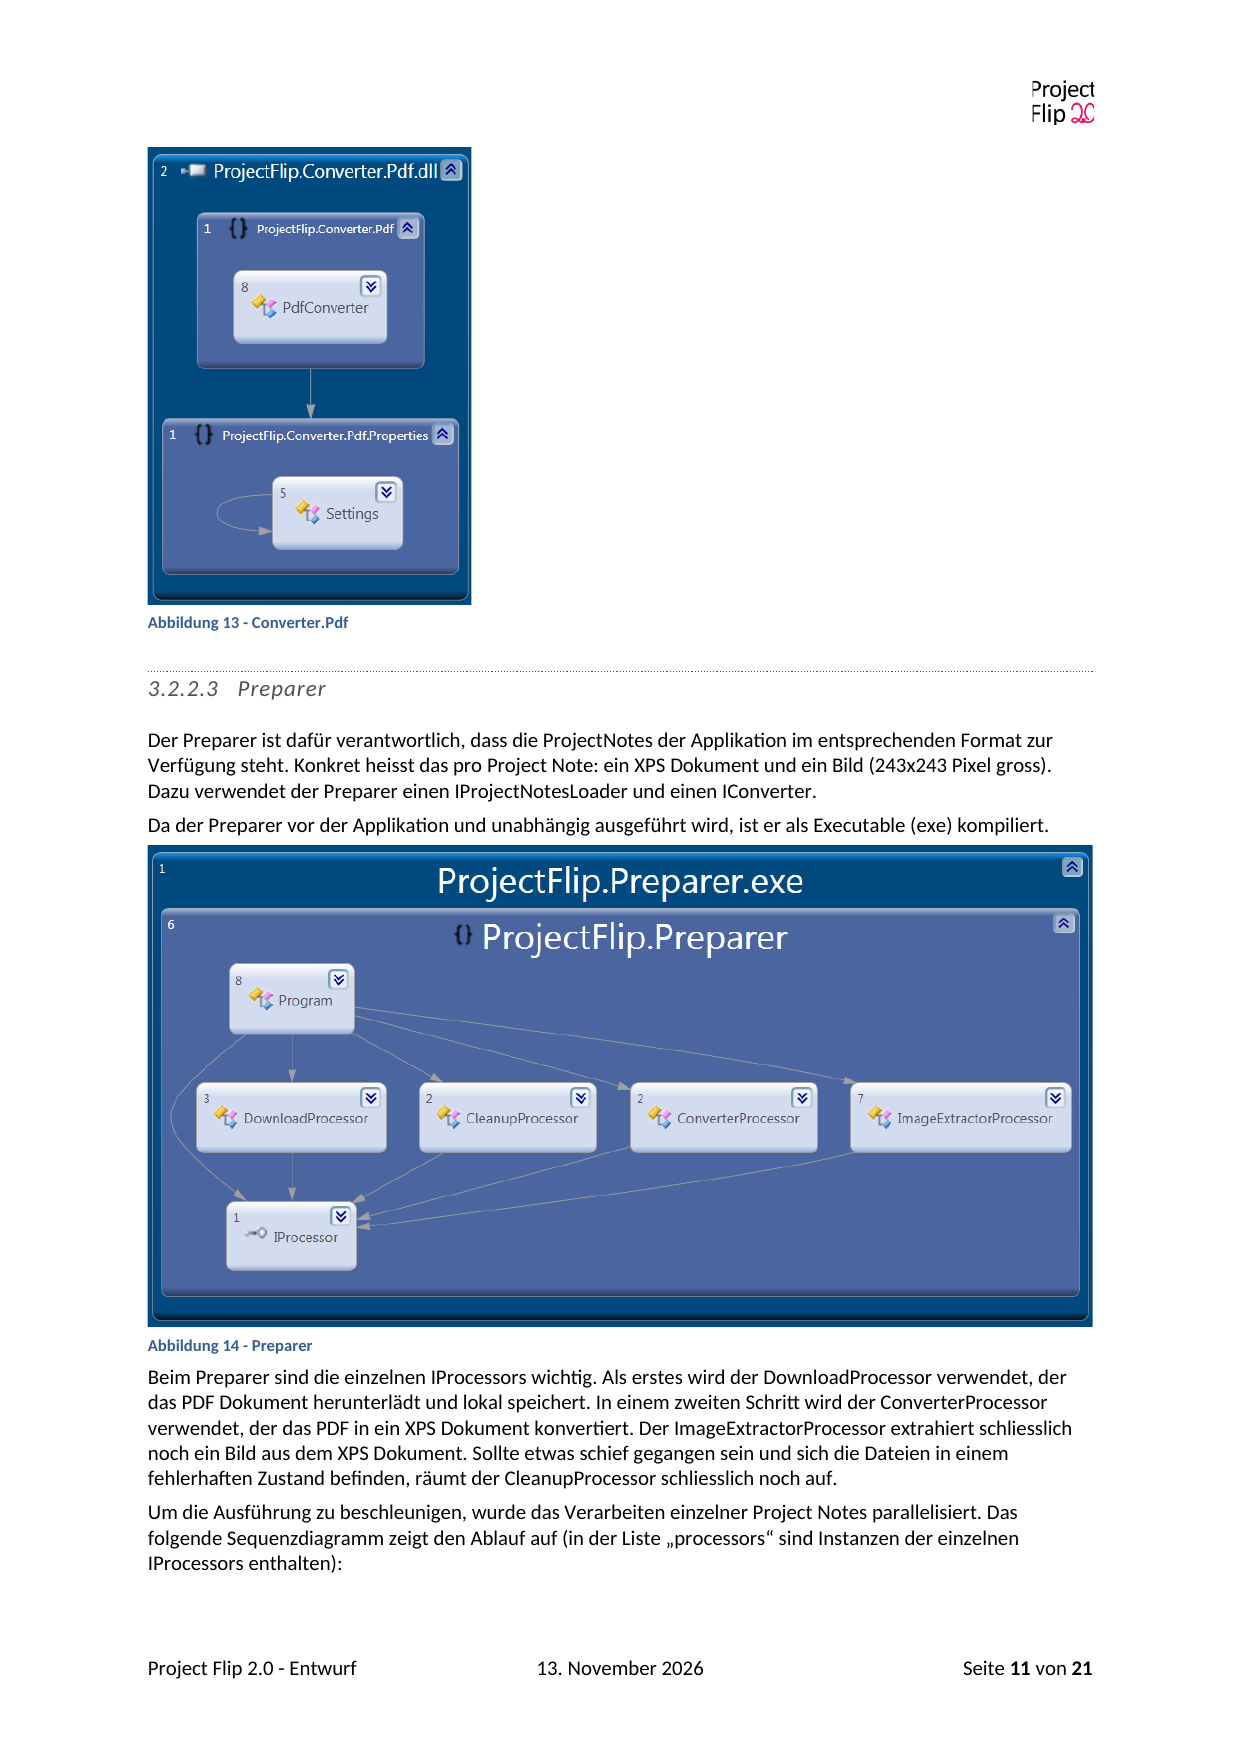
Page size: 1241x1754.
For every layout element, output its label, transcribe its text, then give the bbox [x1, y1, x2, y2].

picture [1081, 79, 1097, 124]
text Beim Preparer sind die einzelnen IProcessors wichtig. Als erstes wird der DownloadProcessor verwendet, der das PDF Dokument herunterlädt und lokal speichert. In einem zweiten Schritt wird der ConverterProcessor verwendet, der das PDF in ein XPS Dokument konvertiert. Der ImageExtractorProcessor extrahiert schliesslich noch ein Bild aus dem XPS Dokument. Sollte etwas schief gegangen sein und sich die Dateien in einem fehlerhaften Zustand befinden, räumt der CleanupProcessor schliesslich noch auf. [148, 1364, 1093, 1491]
picture [147, 845, 1093, 1327]
text Da der Preparer vor der Applikation und unabhängig ausgeführt wird, ist er als Executable (exe) kompiliert. [148, 812, 1093, 837]
picture [147, 147, 472, 605]
text Um die Ausführung zu beschleunigen, wurde das Verarbeiten einzelner Project Notes parallelisiert. Das folgende Sequenzdiagramm zeigt den Ablauf auf (in der Liste „processors“ sind Instanzen der einzelnen IProcessors enthalten): [148, 1499, 1093, 1576]
subtitle Preparer [148, 671, 1093, 702]
text Der Preparer ist dafür verantwortlich, dass die ProjectNotes der Applikation im entsprechenden Format zur Verfügung steht. Konkret heisst das pro Project Note: ein XPS Dokument und ein Bild (243x243 Pixel gross). Dazu verwendet der Preparer einen IProjectNotesLoader und einen IConverter. [148, 727, 1093, 803]
